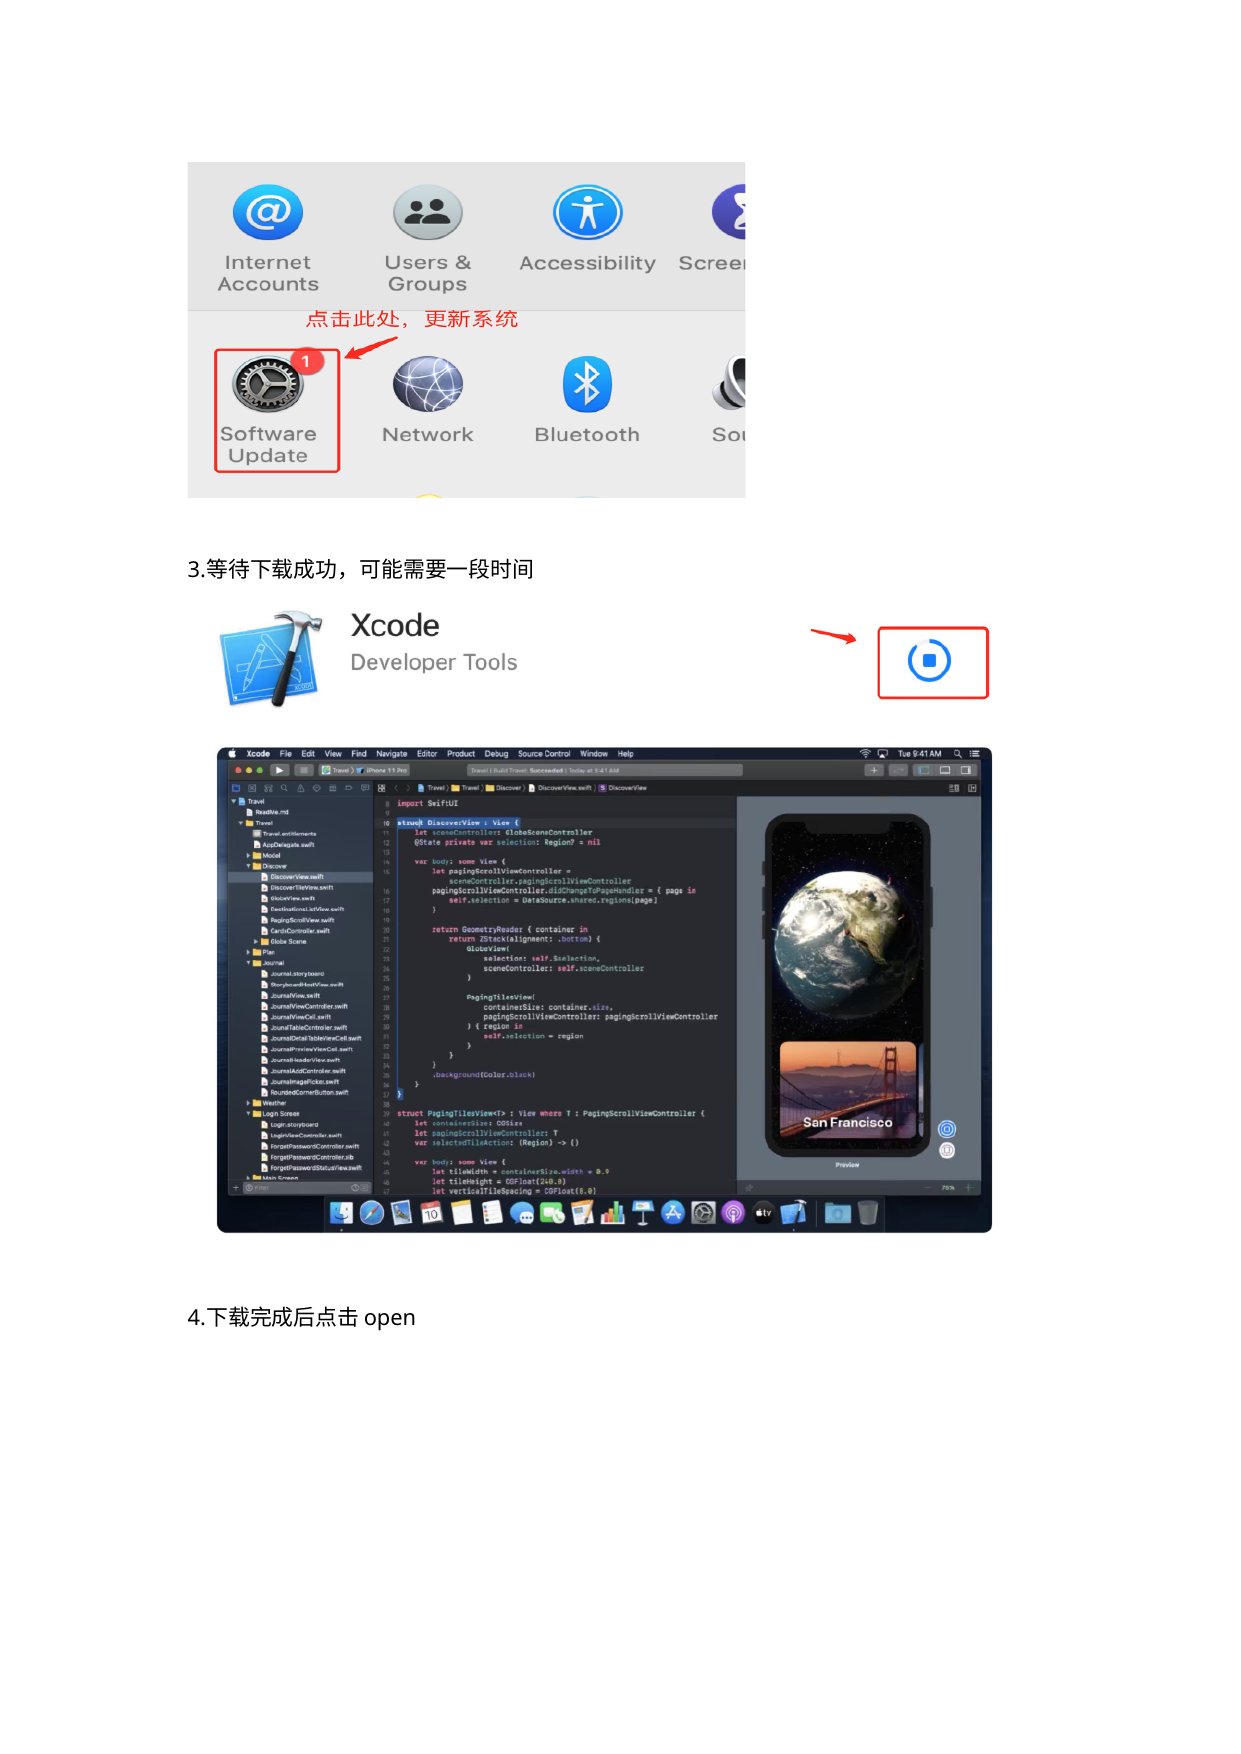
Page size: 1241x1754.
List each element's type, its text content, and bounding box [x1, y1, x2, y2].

picture [187, 162, 746, 498]
picture [187, 584, 1053, 1249]
text 4.下载完成后点击open [187, 1299, 1053, 1332]
text 3.等待下载成功，可能需要一段时间 [187, 552, 1053, 584]
